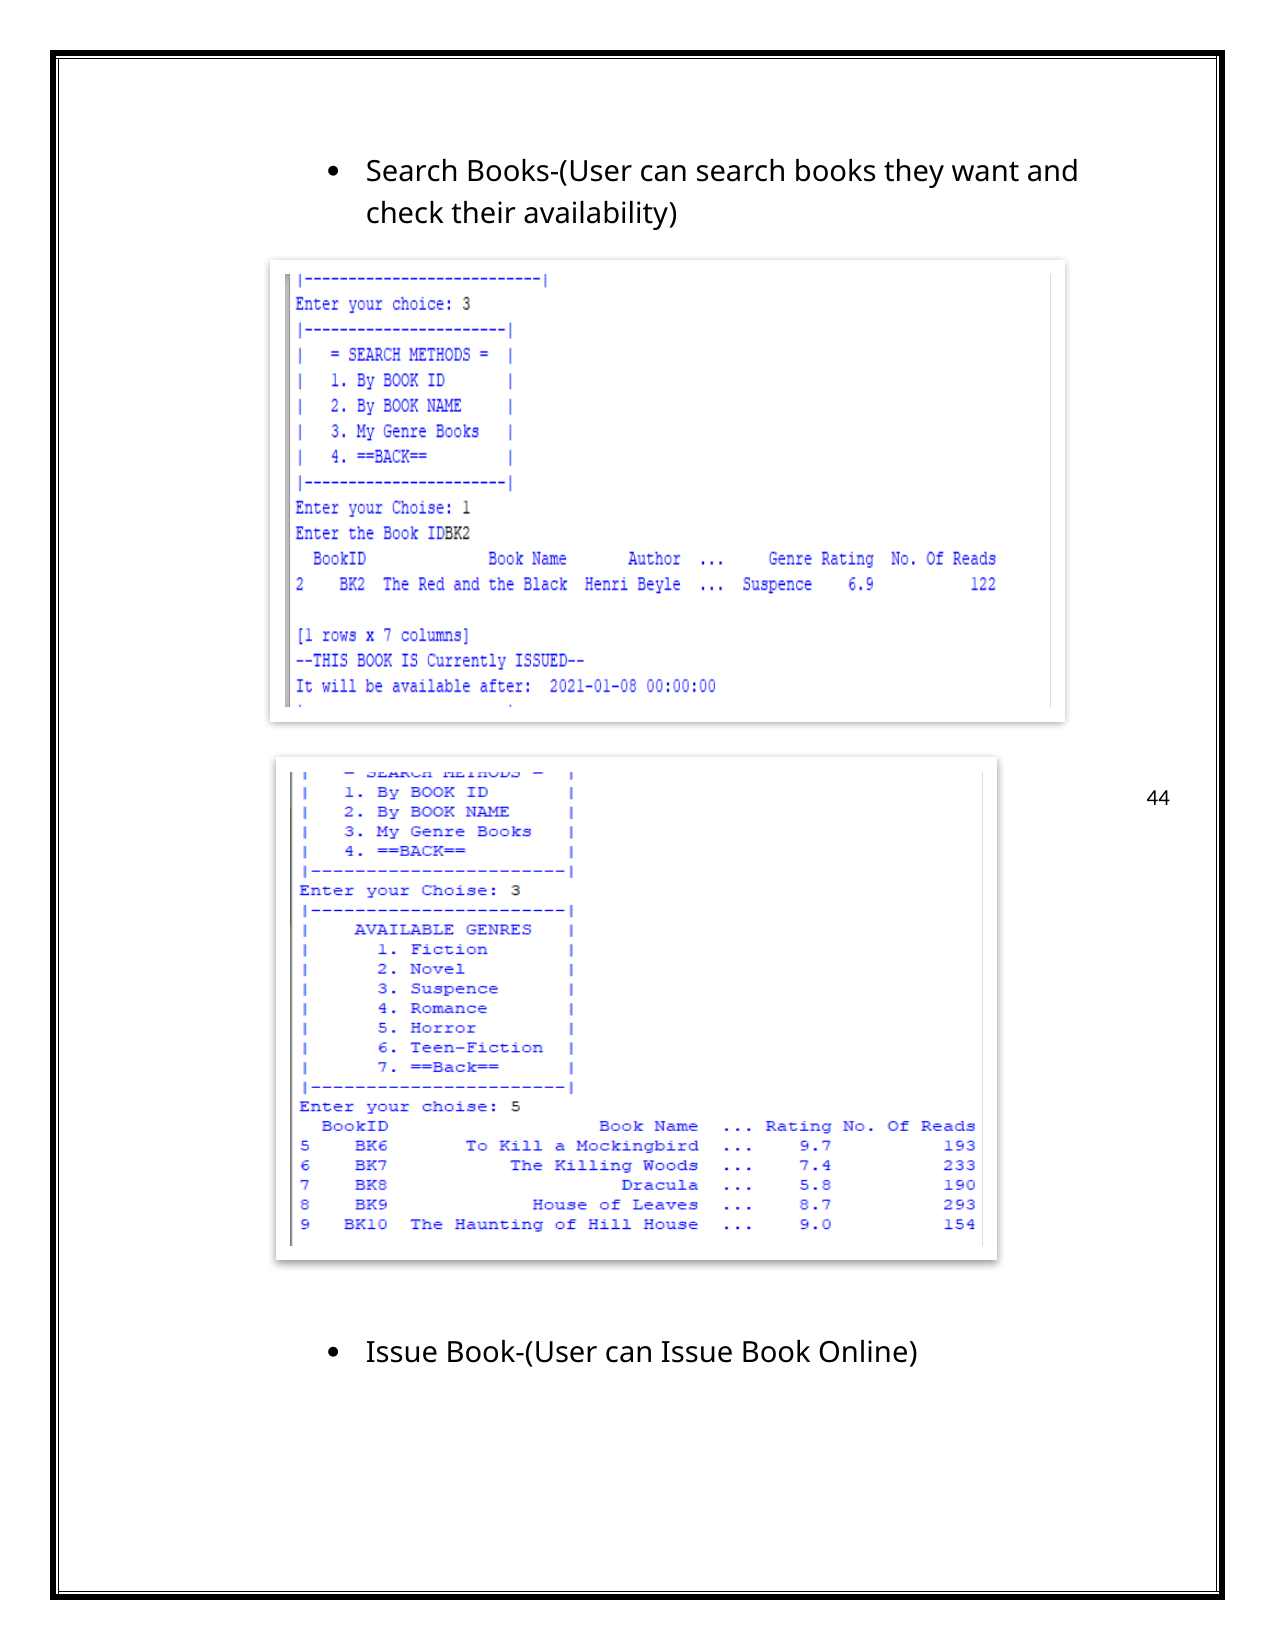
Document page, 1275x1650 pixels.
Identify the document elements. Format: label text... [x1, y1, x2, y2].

picture [290, 772, 983, 1246]
list Issue Book-(User can Issue Book Online) [328, 1331, 1125, 1371]
list Search Books-(User can search books they want and check their availability) [328, 150, 1125, 232]
picture [289, 274, 1051, 707]
